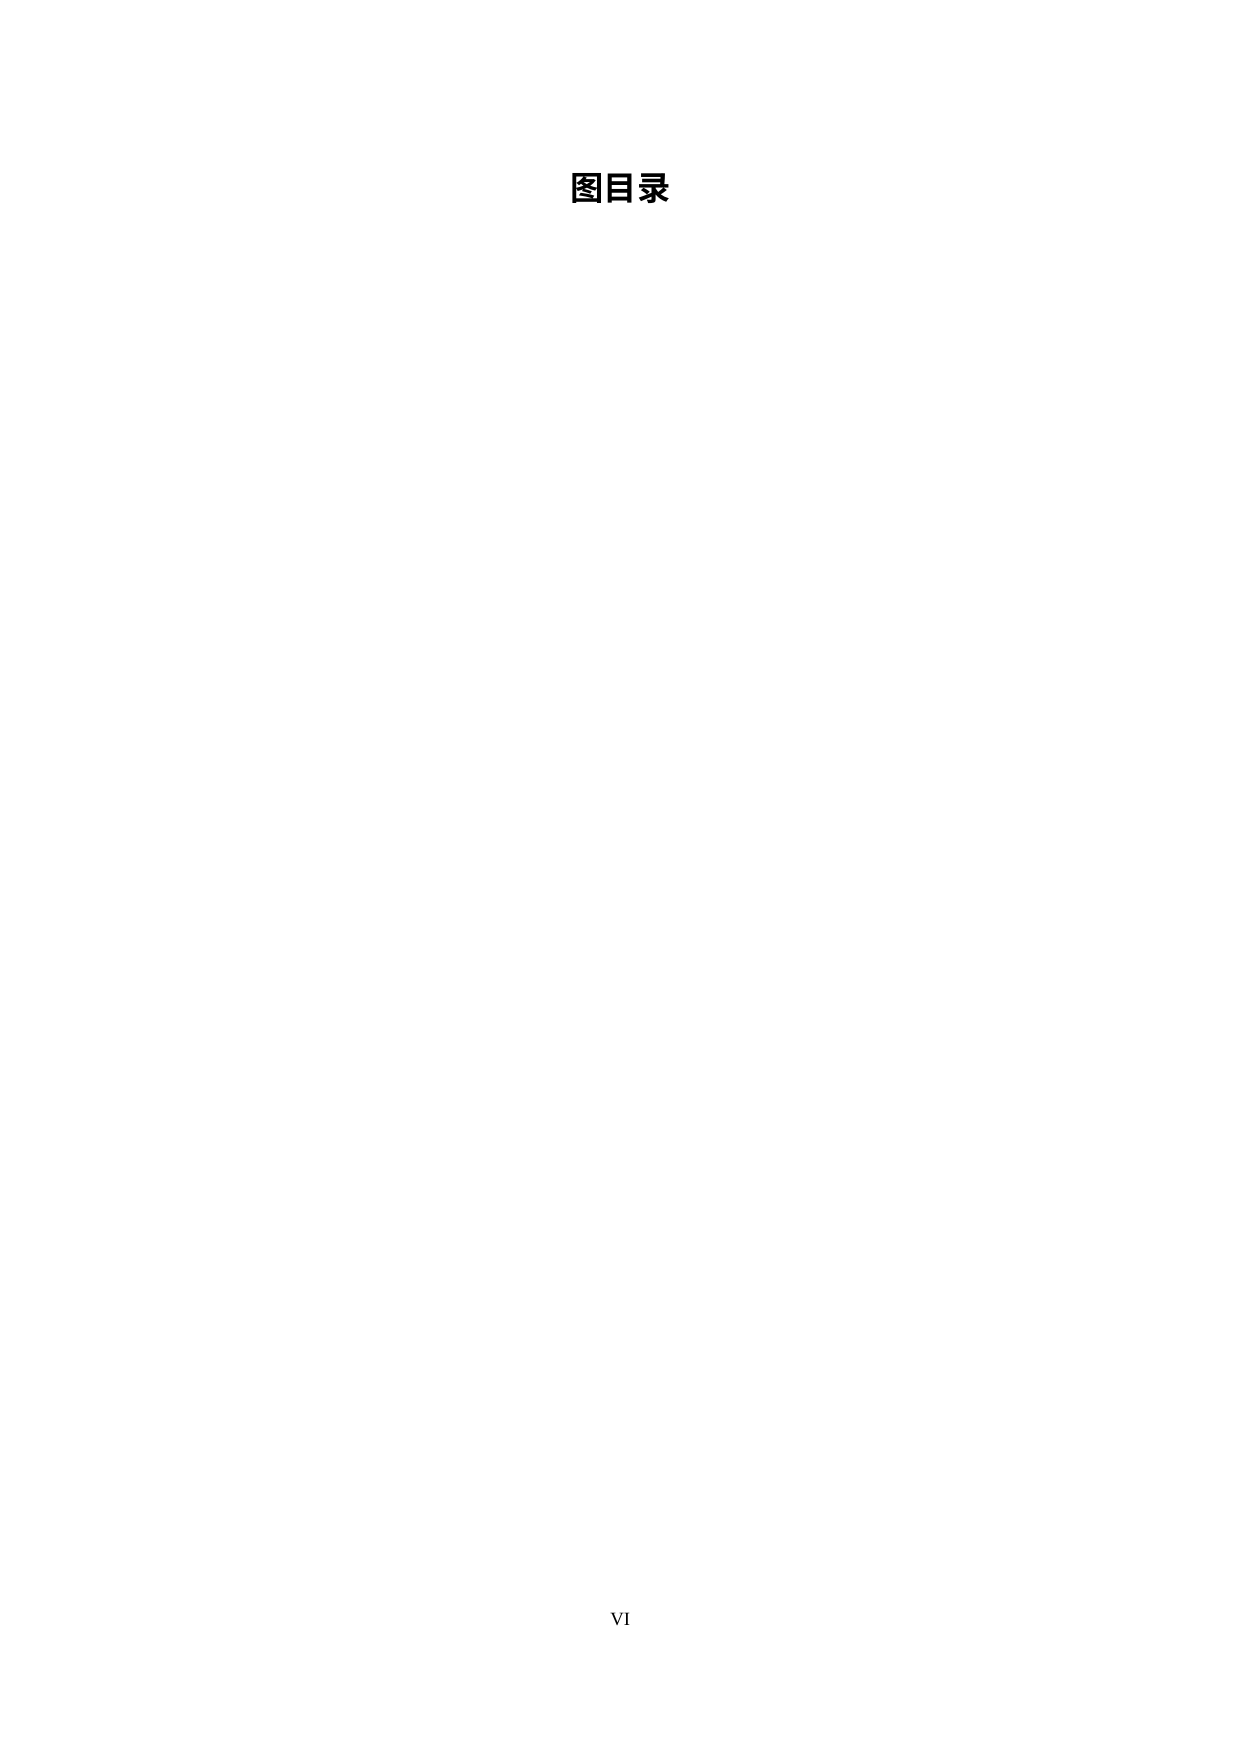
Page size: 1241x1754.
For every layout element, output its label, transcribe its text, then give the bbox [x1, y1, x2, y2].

text 图目录 [148, 162, 1092, 210]
